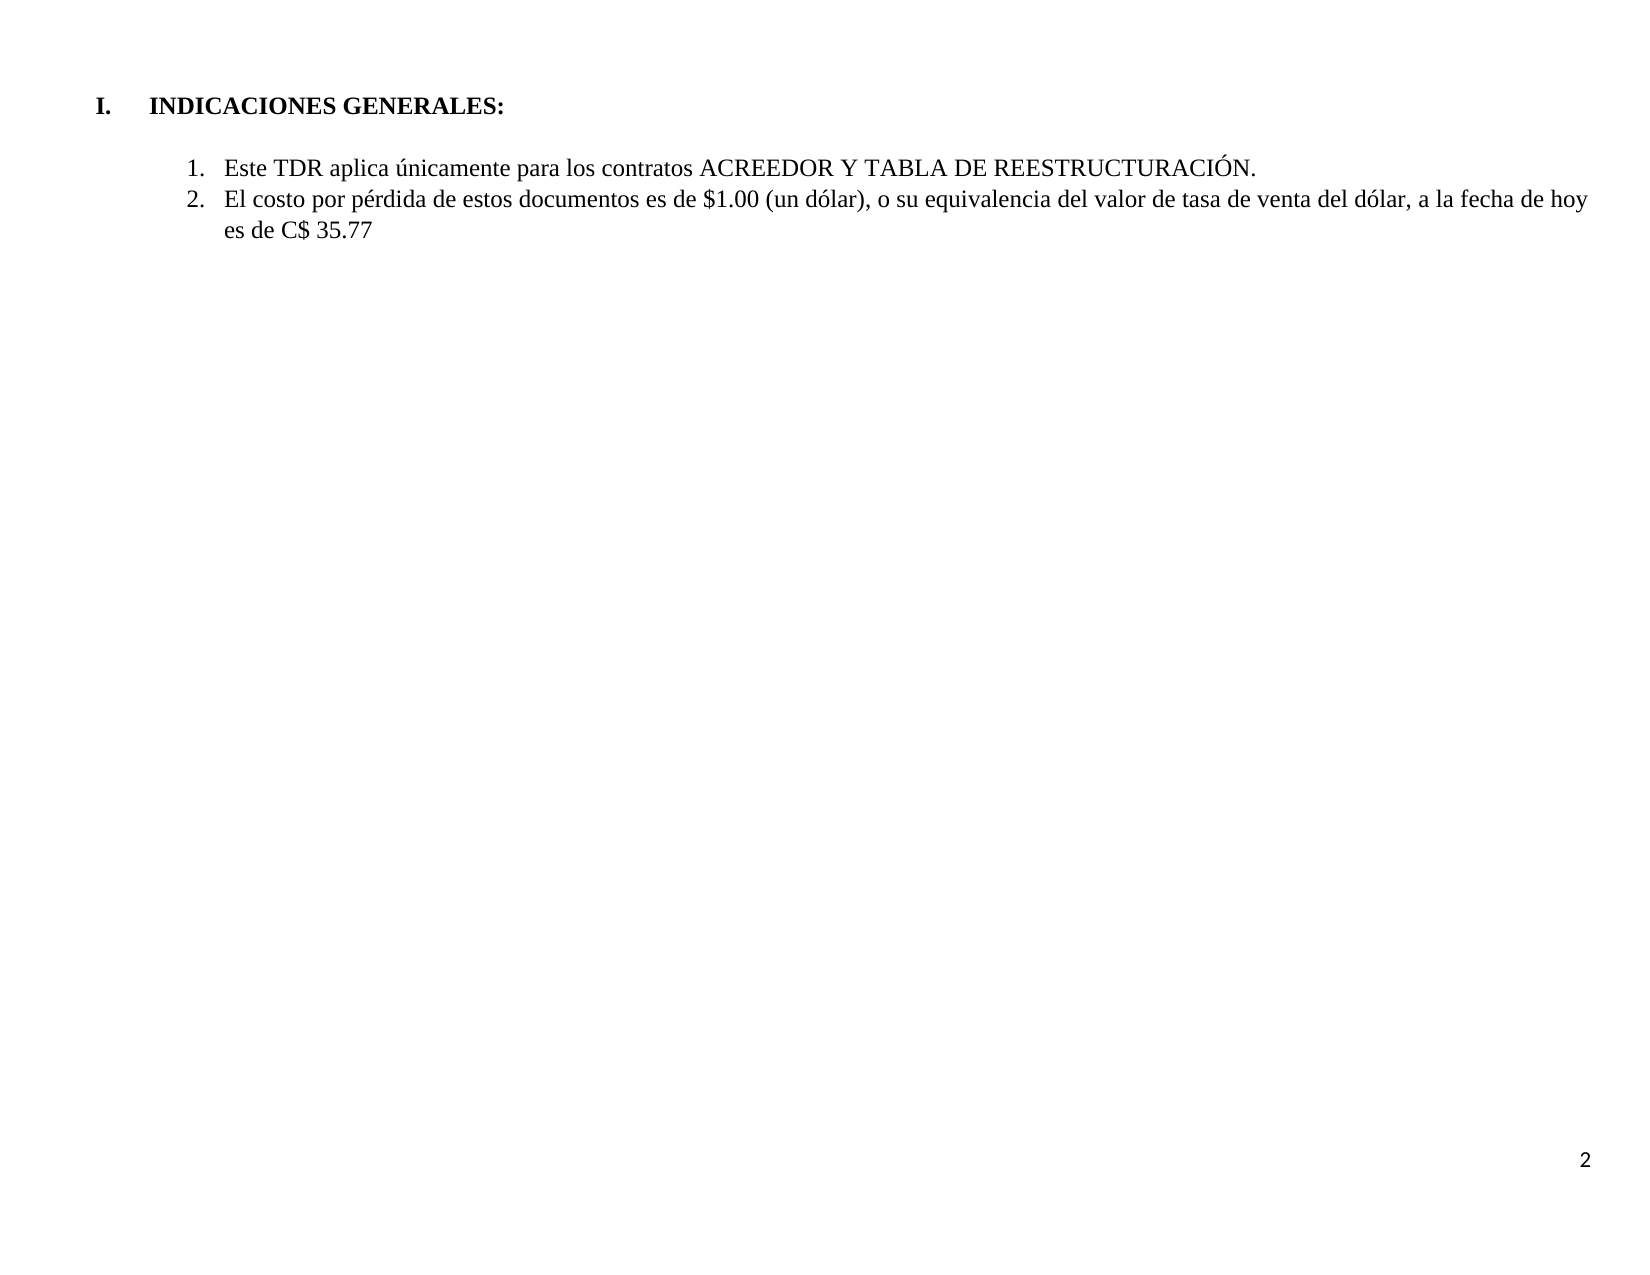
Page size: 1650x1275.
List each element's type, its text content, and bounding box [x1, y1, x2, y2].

list El costo por pérdida de estos documentos es de $1.00 (un dólar), o su equivalencia del valor de tasa de venta del dólar, a la fecha de hoy es de C$ 35.77 [186, 184, 1591, 244]
list INDICACIONES GENERALES: [111, 91, 1591, 120]
list Este TDR aplica únicamente para los contratos ACREEDOR Y TABLA DE REESTRUCTURACIÓN. [186, 153, 1591, 182]
